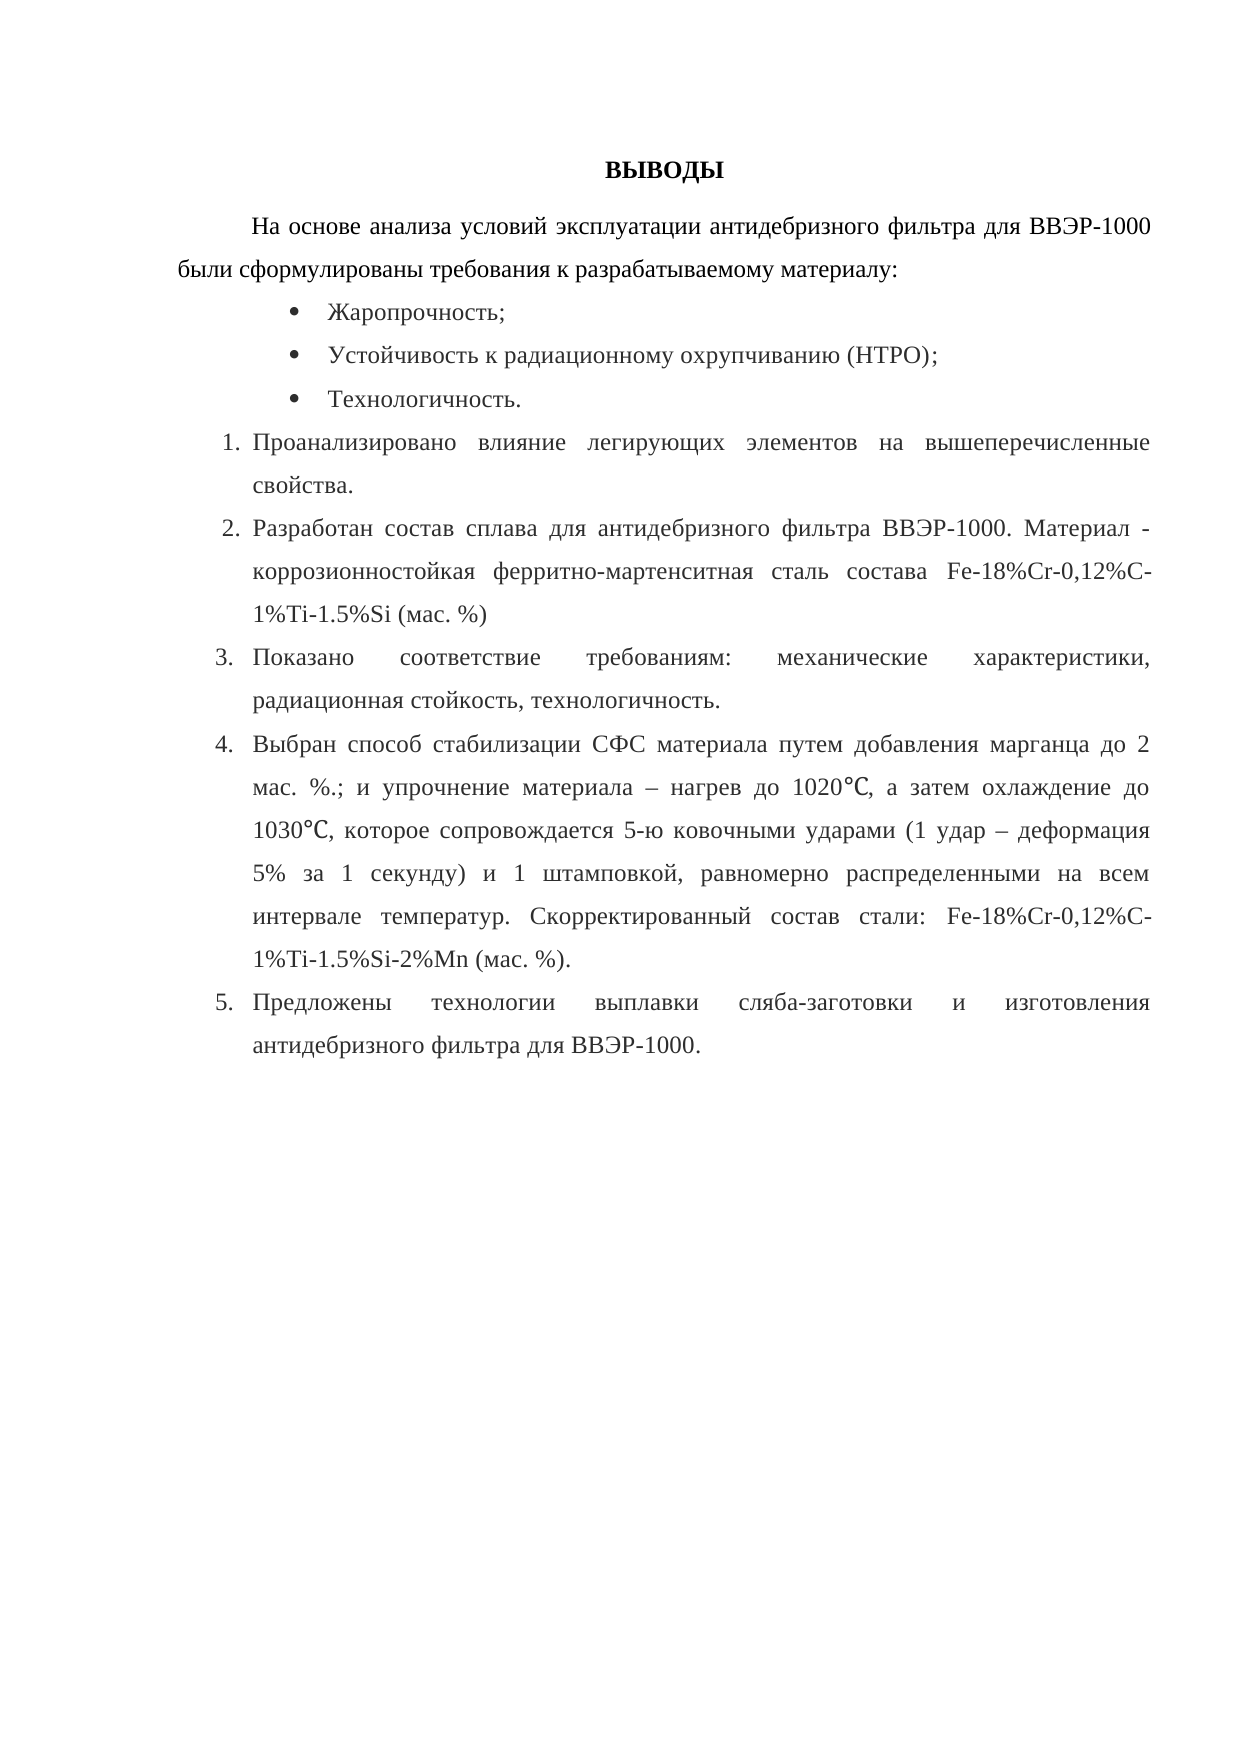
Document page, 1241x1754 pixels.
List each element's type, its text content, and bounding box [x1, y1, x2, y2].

list Технологичность. [290, 384, 1152, 412]
list Устойчивость к радиационному охрупчиванию (НТРО); [290, 341, 1152, 369]
list Показано соответствие требованиям: механические характеристики, радиационная стойкость, технологичность. [215, 642, 1152, 714]
list Разработан состав сплава для антидебризного фильтра ВВЭР-1000. Материал - коррозионностойкая ферритно-мартенситная сталь состава Fe-18%Cr-0,12%C-1%Ti-1.5%Si (мас. %) [222, 513, 1152, 628]
subtitle ВЫВОДЫ [177, 156, 1152, 184]
list Жаропрочность; [290, 297, 1152, 326]
list Проанализировано влияние легирующих элементов на вышеперечисленные свойства. [222, 427, 1152, 499]
list Выбран способ стабилизации СФС материала путем добавления марганца до 2 мас. %.; и упрочнение материала – нагрев до 1020℃, а затем охлаждение до 1030℃, которое сопровождается 5-ю ковочными ударами (1 удар – деформация 5% за 1 секунду) и 1 штамповкой, равномерно распределенными на всем интервале температур. Скорректированный состав стали: Fe-18%Cr-0,12%C-1%Ti-1.5%Si-2%Mn (мас. %). [215, 729, 1152, 973]
text На основе анализа условий эксплуатации антидебризного фильтра для ВВЭР-1000 были сформулированы требования к разрабатываемому материалу: [177, 211, 1152, 283]
list Предложены технологии выплавки сляба-заготовки и изготовления антидебризного фильтра для ВВЭР-1000. [215, 987, 1152, 1059]
